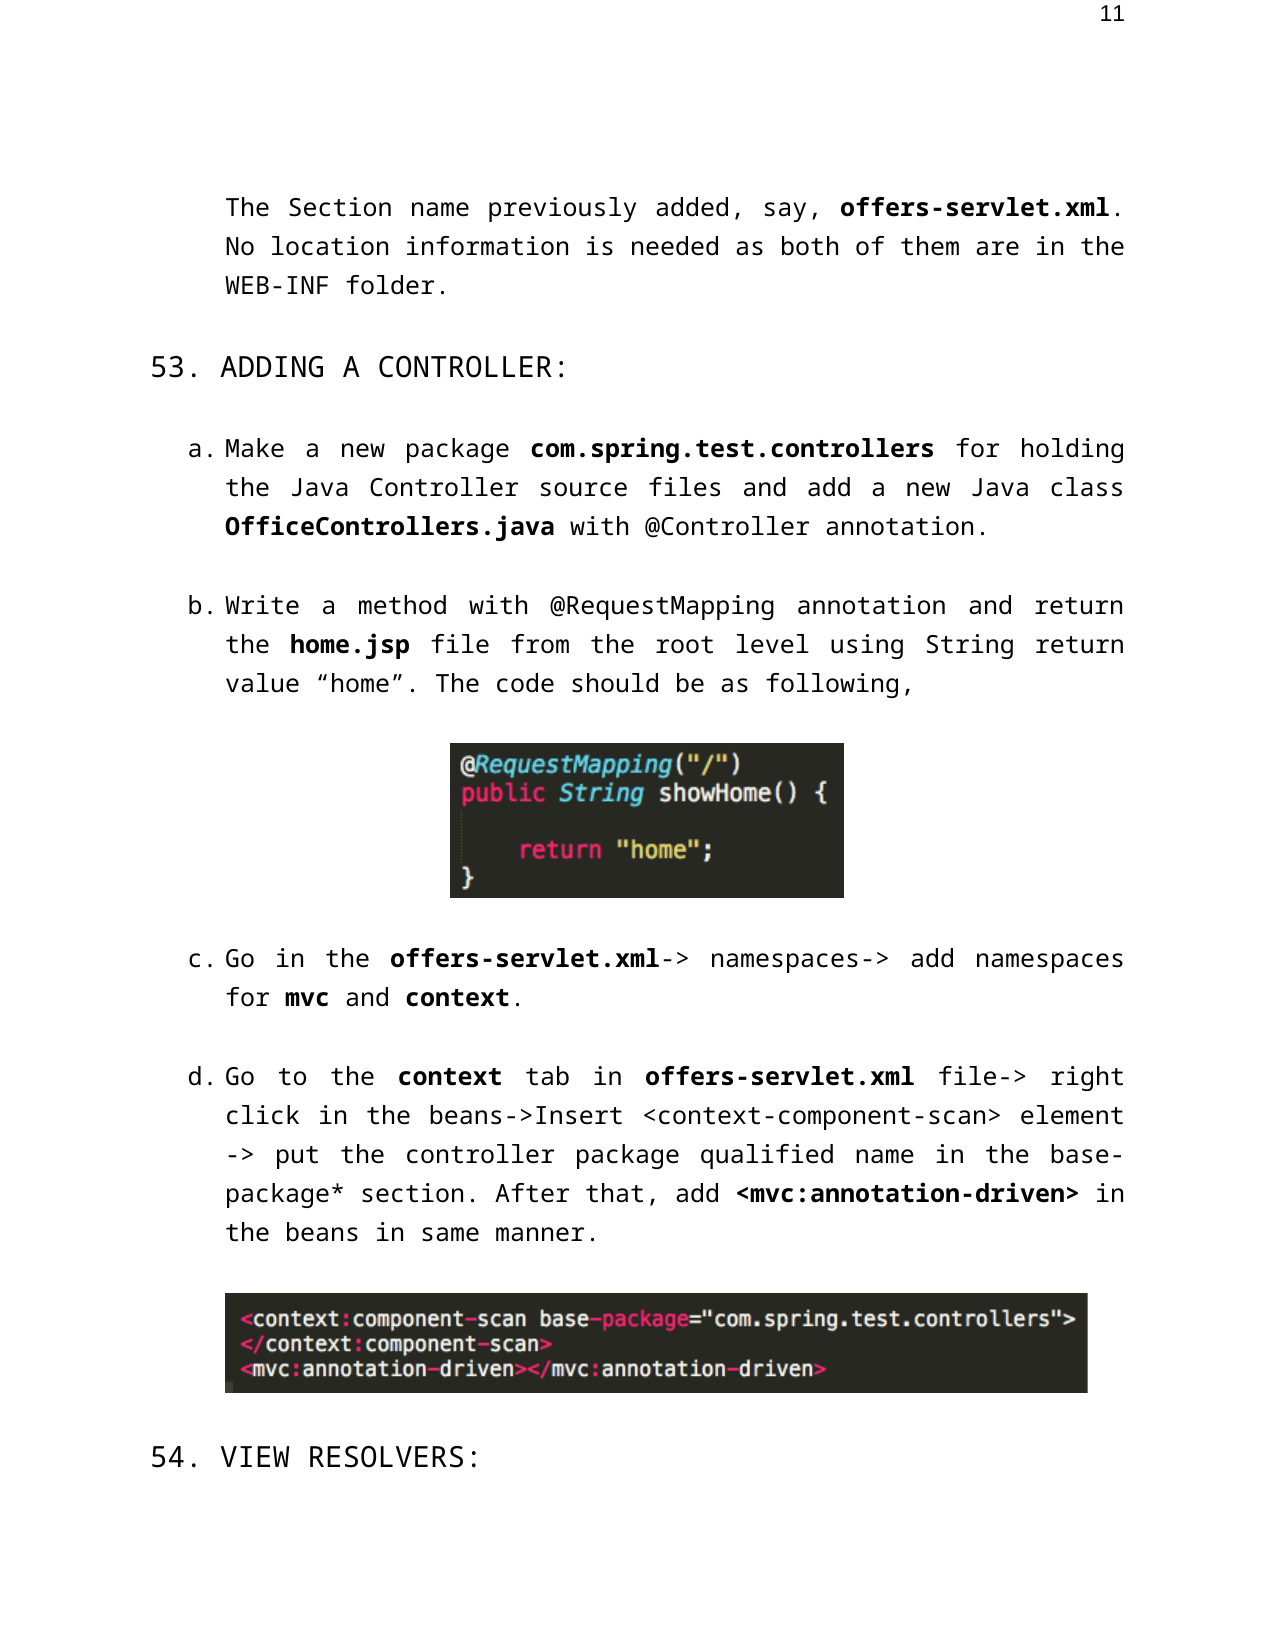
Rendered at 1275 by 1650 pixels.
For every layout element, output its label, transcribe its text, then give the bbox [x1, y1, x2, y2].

picture [225, 1293, 1088, 1393]
list Make a new package com.spring.test.controllers for holding the Java Controller source files and add a new Java class OfficeControllers.java with @Controller annotation. [187, 431, 1125, 543]
text 53. ADDING A CONTROLLER: [150, 346, 1125, 386]
picture [450, 743, 844, 898]
text The Section name previously added, say, offers-servlet.xml. No location information is needed as both of them are in the WEB-INF folder. [225, 189, 1125, 302]
list Go in the offers-servlet.xml-> namespaces-> add namespaces for mvc and context. [187, 941, 1125, 1014]
list Go to the context tab in offers-servlet.xml file-> right click in the beans->Insert <context-component-scan> element -> put the controller package qualified name in the base-package* section. After that, add <mvc:annotation-driven> in the beans in same manner. [187, 1058, 1125, 1249]
list Write a method with @RequestMapping annotation and return the home.jsp file from the root level using String return value “home”. The code should be as following, [187, 587, 1125, 700]
text 54. VIEW RESOLVERS: [150, 1436, 1125, 1476]
